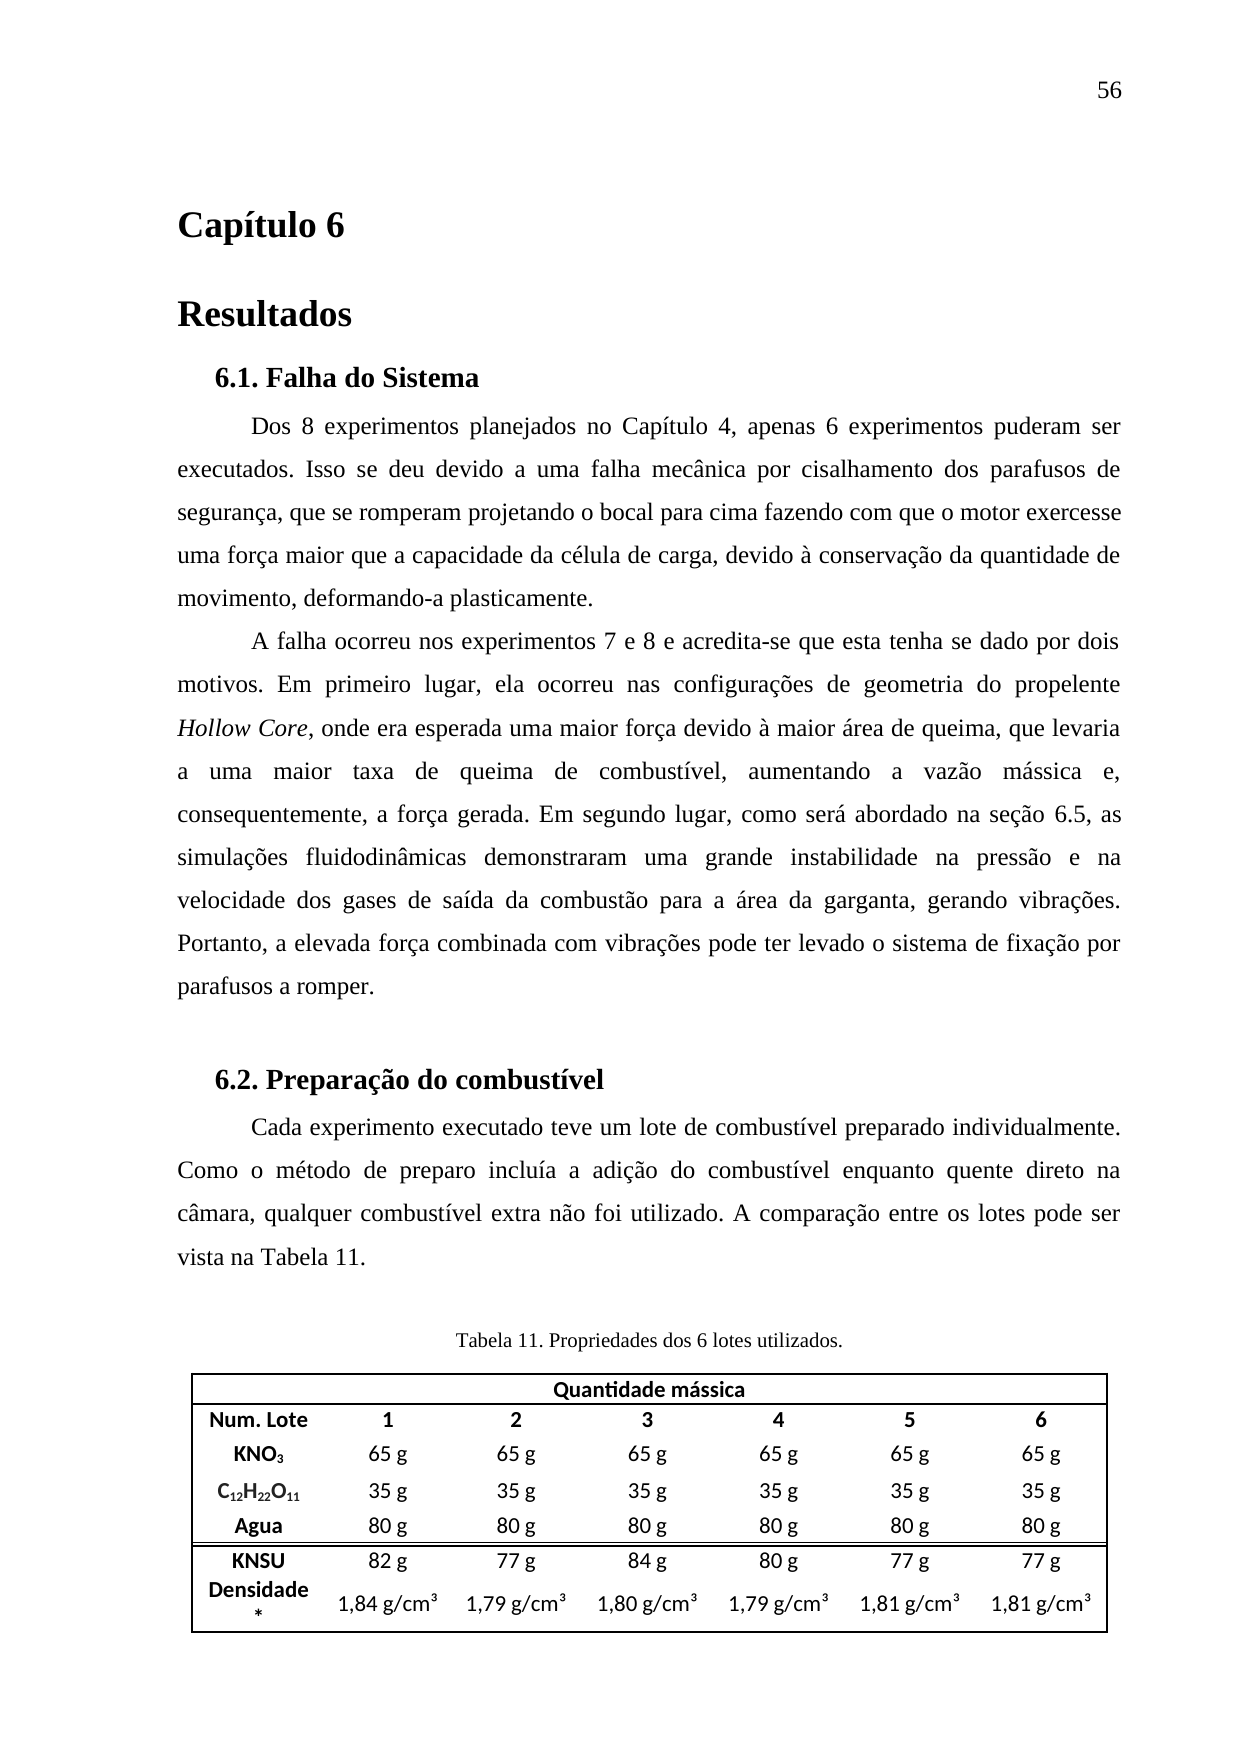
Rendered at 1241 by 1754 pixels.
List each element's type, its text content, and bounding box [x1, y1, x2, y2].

table_cell 65 g [713, 1434, 844, 1472]
text A falha ocorreu nos experimentos 7 e 8 e acredita-se que esta tenha se dado por dois motivos. Em primeiro lugar, ela ocorreu nas configurações de geometria do propelente Hollow Core, onde era esperada uma maior força devido à maior área de queima, que levaria a uma maior taxa de queima de combustível, aumentando a vazão mássica e, consequentemente, a força gerada. Em segundo lugar, como será abordado na seção 6.5, as simulações fluidodinâmicas demonstraram uma grande instabilidade na pressão e na velocidade dos gases de saída da combustão para a área da garganta, gerando vibrações. Portanto, a elevada força combinada com vibrações pode ter levado o sistema de fixação por parafusos a romper. [177, 626, 1122, 1000]
table_cell 80 g [450, 1509, 581, 1542]
table_cell Num. Lote [193, 1405, 325, 1434]
table_cell C12H22O11 [193, 1472, 325, 1509]
table_cell KNO3 [193, 1434, 325, 1472]
table_cell 82 g [325, 1547, 450, 1575]
table_cell 65 g [325, 1434, 450, 1472]
table_cell 65 g [844, 1434, 975, 1472]
text Dos 8 experimentos planejados no Capítulo 4, apenas 6 experimentos puderam ser executados. Isso se deu devido a uma falha mecânica por cisalhamento dos parafusos de segurança, que se romperam projetando o bocal para cima fazendo com que o motor exercesse uma força maior que a capacidade da célula de carga, devido à conservação da quantidade de movimento, deformando-a plasticamente. [177, 411, 1122, 612]
table_cell 35 g [325, 1472, 450, 1509]
table_cell 1,79 g/cm³ [450, 1575, 581, 1631]
table_cell 1 [325, 1405, 450, 1434]
table_cell 2 [450, 1405, 581, 1434]
table_cell 80 g [844, 1509, 975, 1542]
table_cell 80 g [581, 1509, 713, 1542]
table_cell 80 g [325, 1509, 450, 1542]
table_cell 4 [713, 1405, 844, 1434]
text Cada experimento executado teve um lote de combustível preparado individualmente. Como o método de preparo incluía a adição do combustível enquanto quente direto na câmara, qualquer combustível extra não foi utilizado. A comparação entre os lotes pode ser vista na Tabela 11. [177, 1112, 1122, 1270]
table_cell 77 g [844, 1547, 975, 1575]
table_header Quantidade mássica [193, 1375, 1106, 1403]
table_cell 35 g [450, 1472, 581, 1509]
table_cell 65 g [975, 1434, 1106, 1472]
table_cell 80 g [713, 1547, 844, 1575]
table_cell 1,81 g/cm³ [975, 1575, 1106, 1631]
table_cell 3 [581, 1405, 713, 1434]
table_cell 35 g [713, 1472, 844, 1509]
table_cell 35 g [975, 1472, 1106, 1509]
table_cell 1,81 g/cm³ [844, 1575, 975, 1631]
table_cell 1,80 g/cm³ [581, 1575, 713, 1631]
table_cell 77 g [450, 1547, 581, 1575]
table_cell KNSU [193, 1547, 325, 1575]
table_cell 1,84 g/cm³ [325, 1575, 450, 1631]
table_cell 80 g [713, 1509, 844, 1542]
table_cell Densidade* [193, 1575, 325, 1631]
table_cell 65 g [581, 1434, 713, 1472]
subtitle Capítulo 6 [177, 202, 1122, 245]
table_cell 5 [844, 1405, 975, 1434]
table_cell 1,79 g/cm³ [713, 1575, 844, 1631]
table_cell 65 g [450, 1434, 581, 1472]
table_cell 84 g [581, 1547, 713, 1575]
text Tabela 11. Propriedades dos 6 lotes utilizados. [177, 1328, 1122, 1352]
table_cell 80 g [975, 1509, 1106, 1542]
table_cell 77 g [975, 1547, 1106, 1575]
table_cell 35 g [844, 1472, 975, 1509]
table_cell 6 [975, 1405, 1106, 1434]
subtitle Resultados [177, 292, 1122, 335]
subtitle Falha do Sistema [214, 361, 1122, 394]
table_cell 35 g [581, 1472, 713, 1509]
table_cell Agua [193, 1509, 325, 1542]
subtitle Preparação do combustível [214, 1062, 1122, 1095]
